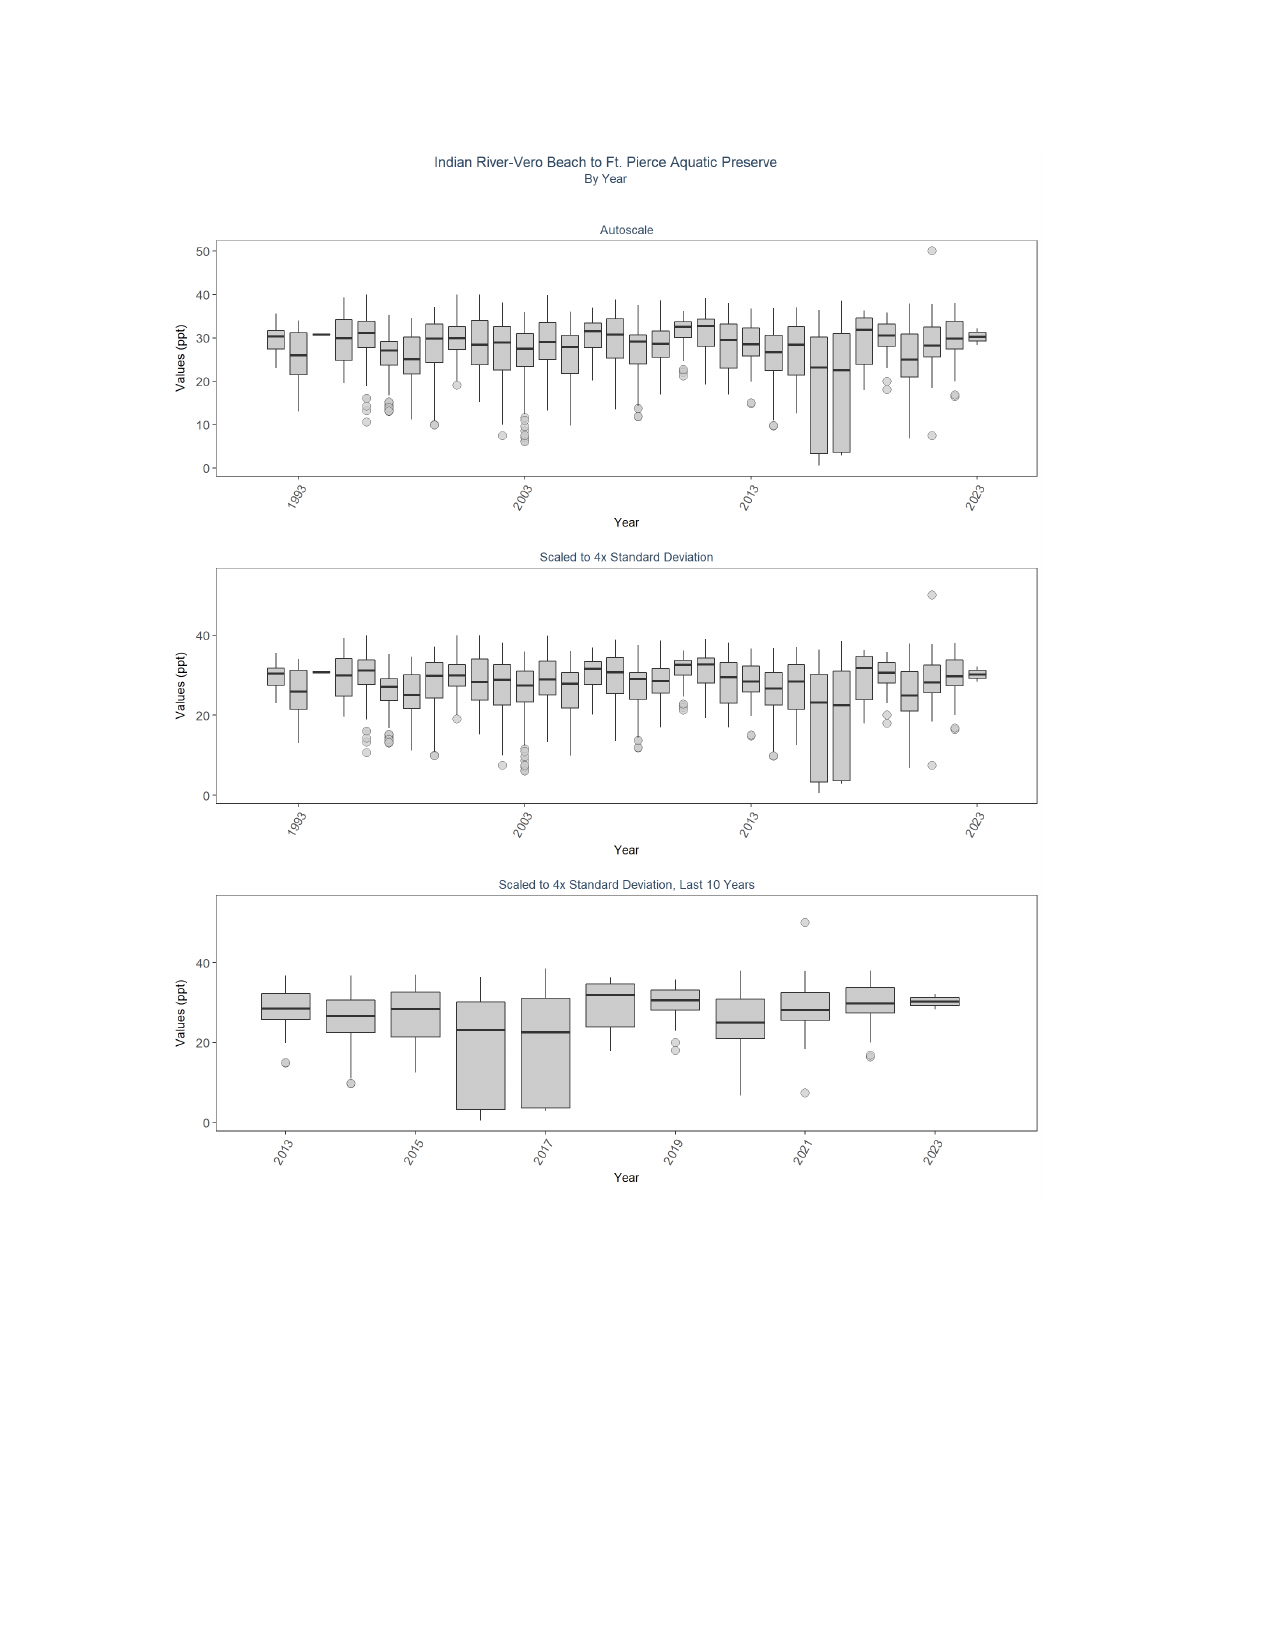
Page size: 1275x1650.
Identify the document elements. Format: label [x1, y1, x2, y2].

picture [168, 150, 1044, 1200]
